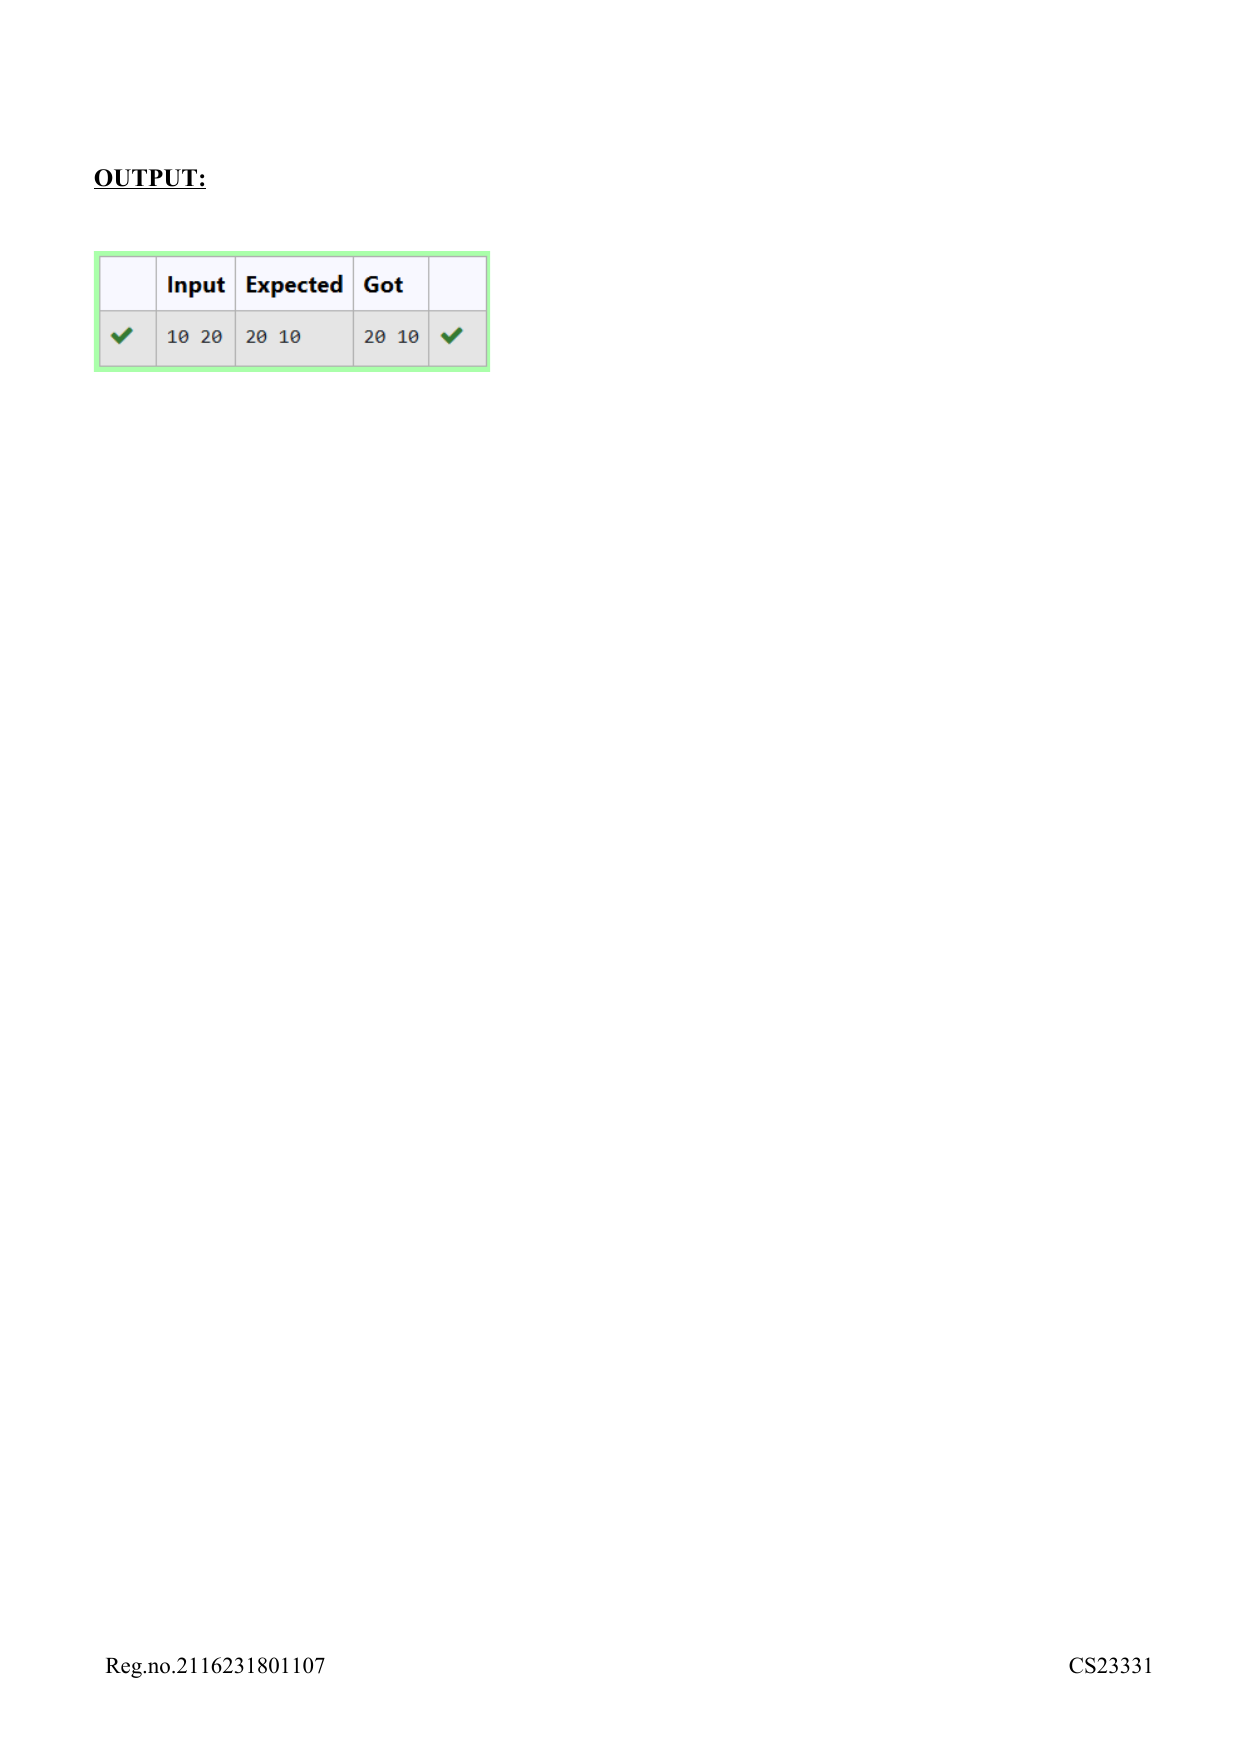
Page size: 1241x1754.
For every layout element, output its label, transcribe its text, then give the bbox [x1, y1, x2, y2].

picture [93, 251, 490, 372]
text OUTPUT: [94, 164, 1155, 191]
